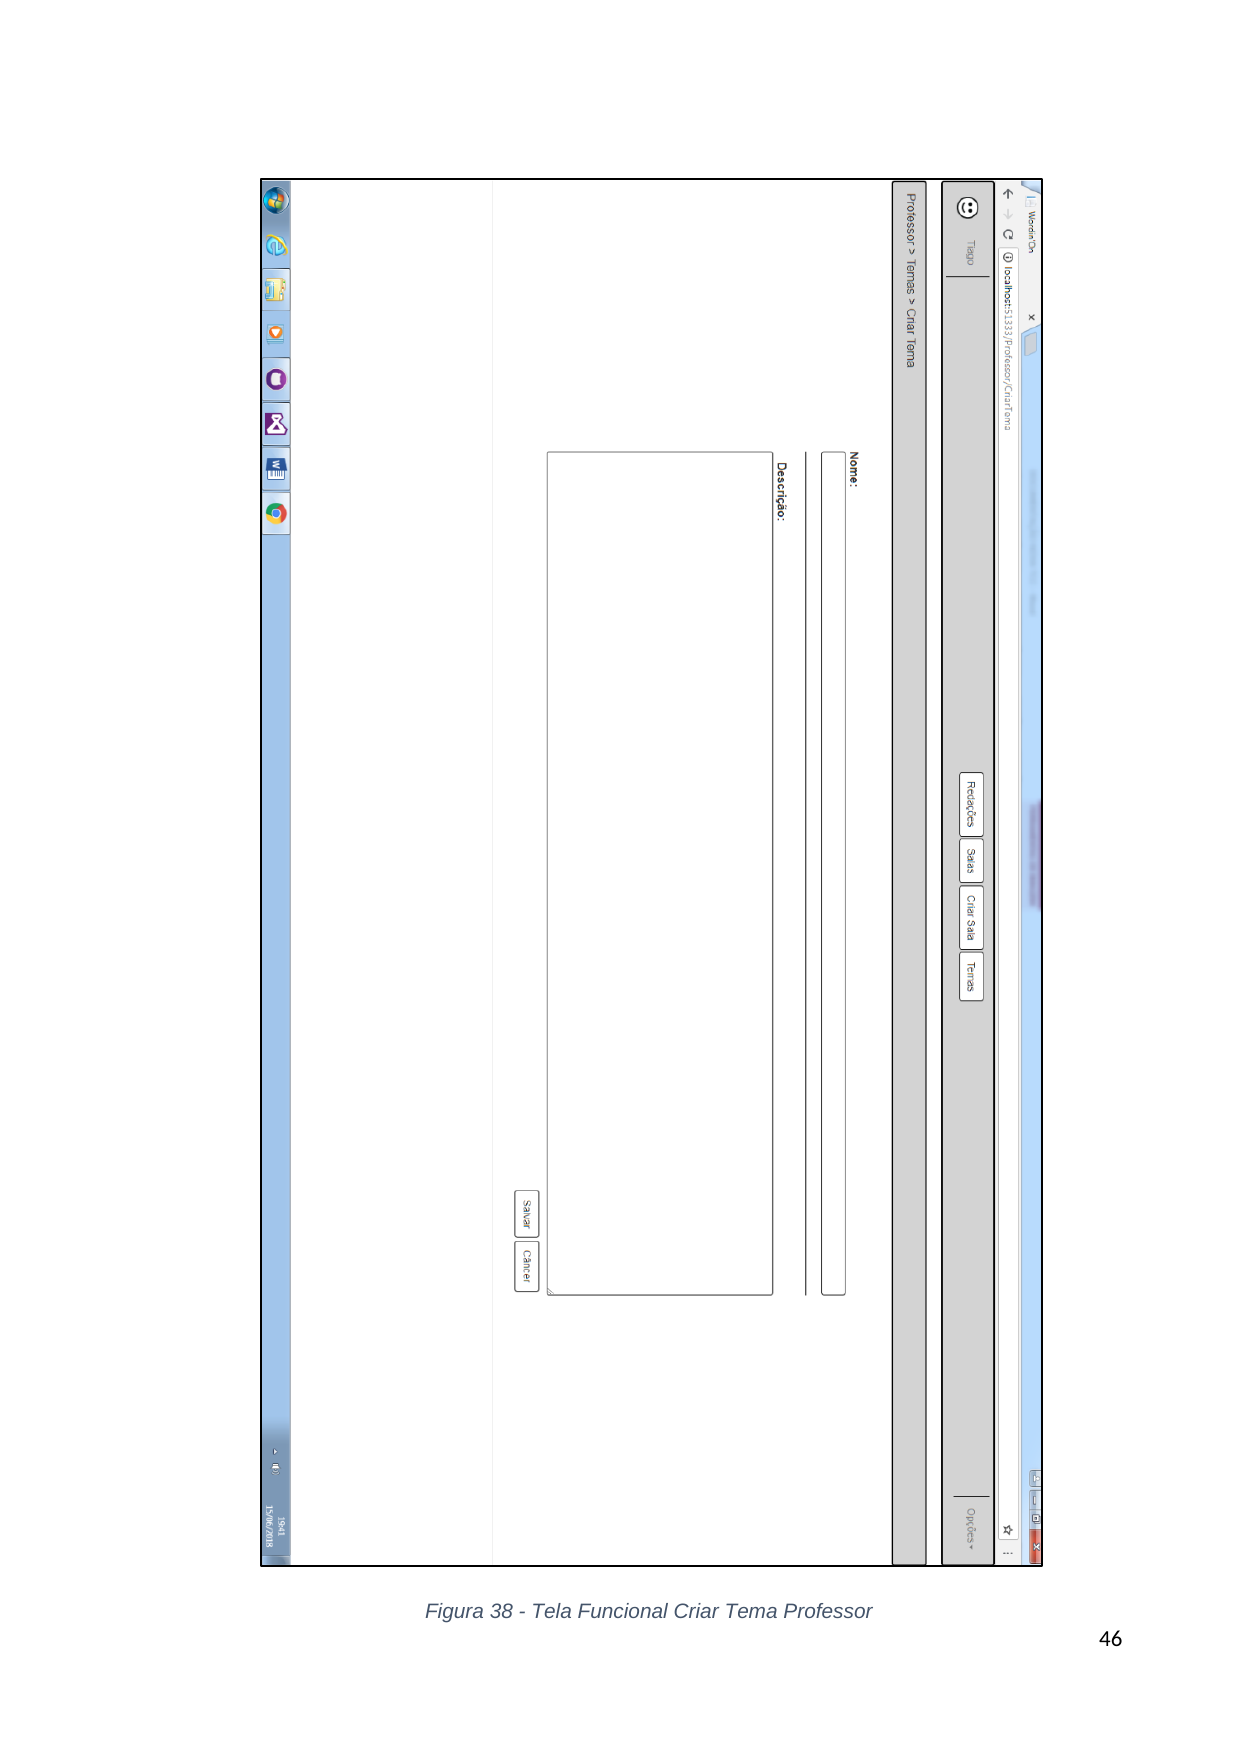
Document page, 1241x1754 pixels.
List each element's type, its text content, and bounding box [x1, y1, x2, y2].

text Figura 38 - Tela Funcional Criar Tema Professor [177, 1598, 1122, 1622]
picture [262, 182, 1041, 1565]
